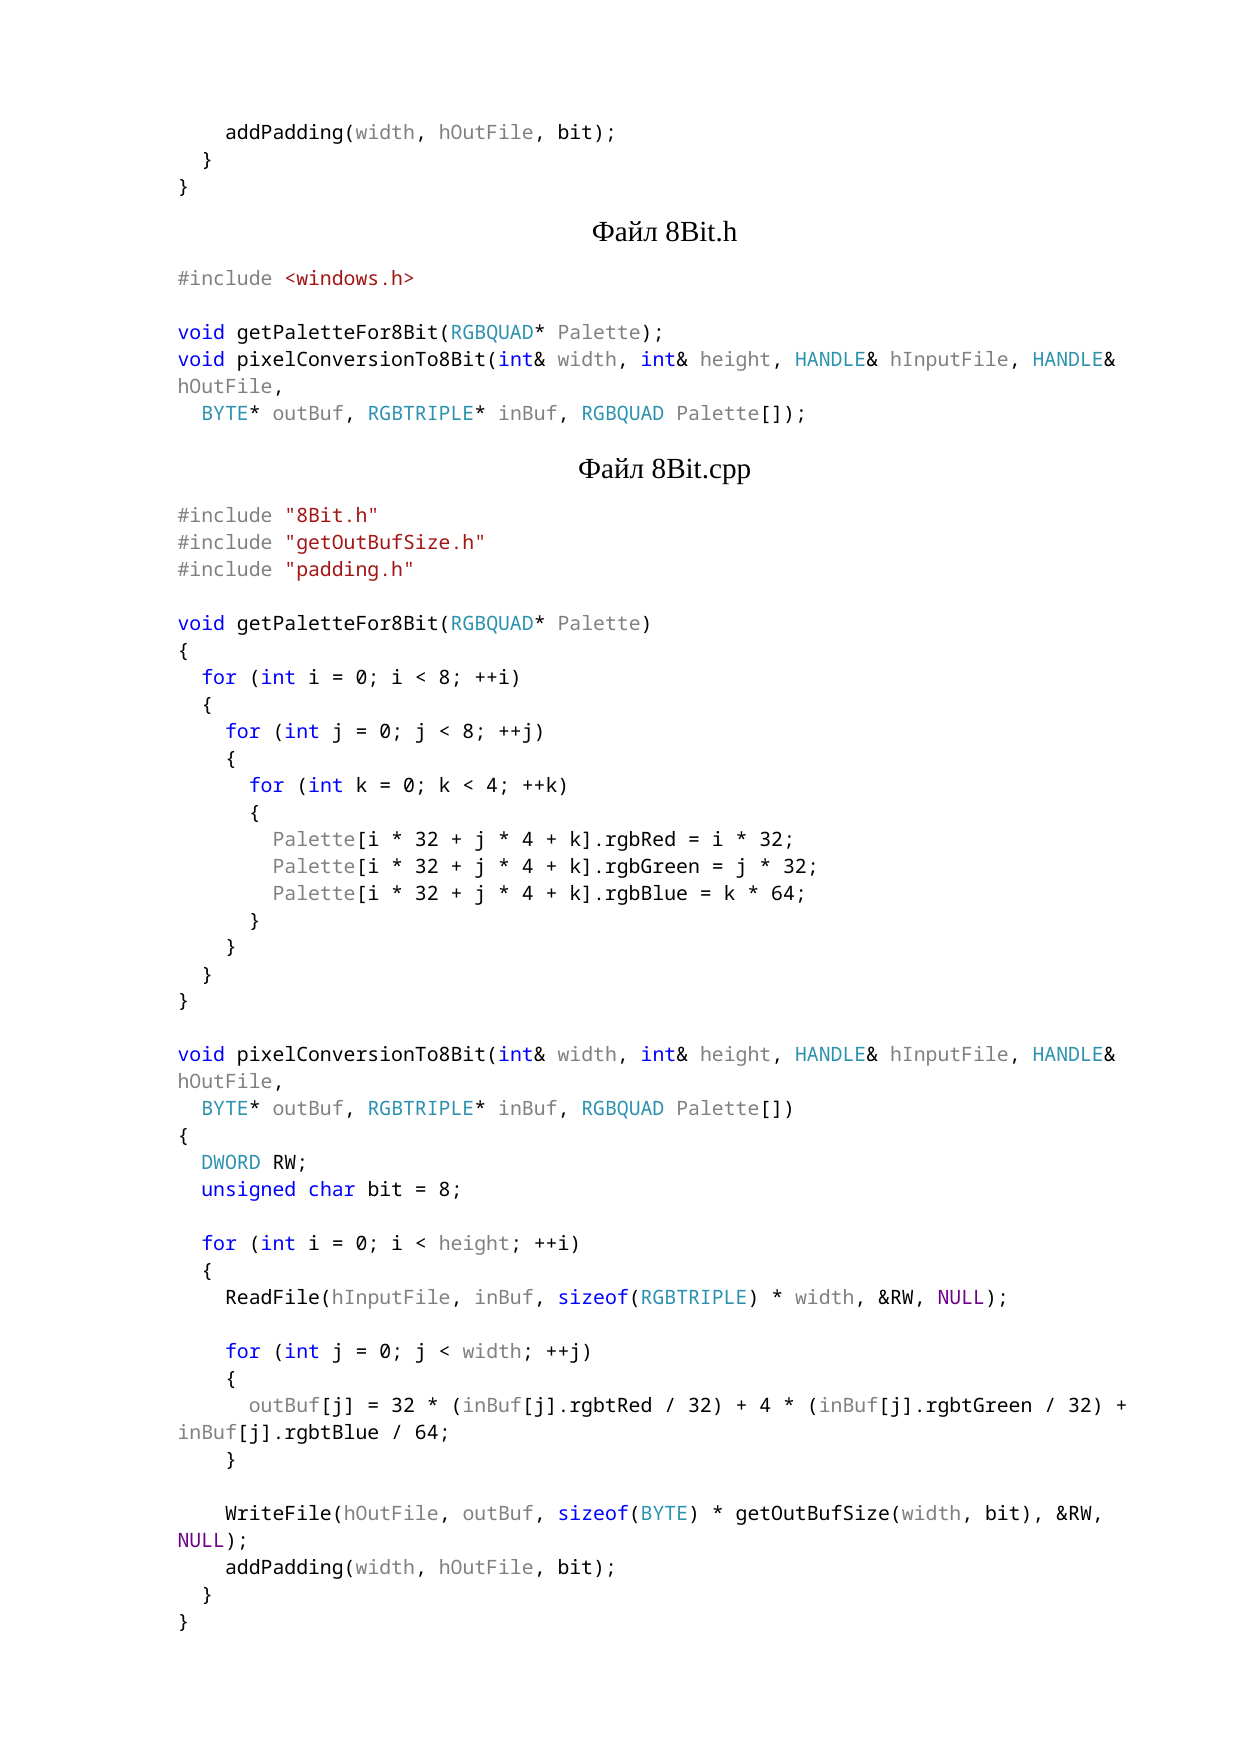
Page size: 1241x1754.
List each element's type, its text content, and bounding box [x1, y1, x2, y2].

text { [177, 1364, 1152, 1391]
text for (int j = 0; j < width; ++j) [177, 1337, 1152, 1364]
text DWORD RW; [177, 1149, 1152, 1176]
text Palette[i * 32 + j * 4 + k].rgbBlue = k * 64; [177, 879, 1152, 906]
text void getPaletteFor8Bit(RGBQUAD* Palette); [177, 318, 1152, 345]
text } [177, 960, 1152, 987]
text } [177, 933, 1152, 960]
text { [177, 690, 1152, 717]
text } [177, 1607, 1152, 1634]
text } [177, 1580, 1152, 1607]
text Файл 8Bit.cpp [177, 451, 1152, 484]
text } [177, 145, 1152, 172]
text #include "padding.h" [177, 555, 1152, 582]
text } [177, 987, 1152, 1014]
text } [177, 1445, 1152, 1472]
text void pixelConversionTo8Bit(int& width, int& height, HANDLE& hInputFile, HANDLE& hOutFile, [177, 1041, 1152, 1095]
text outBuf[j] = 32 * (inBuf[j].rgbtRed / 32) + 4 * (inBuf[j].rgbtGreen / 32) + inBuf[j].rgbtBlue / 64; [177, 1391, 1152, 1445]
text { [177, 798, 1152, 825]
text Файл 8Bit.h [177, 214, 1152, 247]
text } [177, 906, 1152, 933]
text { [177, 1122, 1152, 1149]
text ReadFile(hInputFile, inBuf, sizeof(RGBTRIPLE) * width, &RW, NULL); [177, 1283, 1152, 1311]
text for (int k = 0; k < 4; ++k) [177, 771, 1152, 798]
text Palette[i * 32 + j * 4 + k].rgbGreen = j * 32; [177, 852, 1152, 879]
text addPadding(width, hOutFile, bit); [177, 1553, 1152, 1580]
text unsigned char bit = 8; [177, 1176, 1152, 1203]
text { [177, 636, 1152, 663]
text { [177, 1257, 1152, 1283]
text BYTE* outBuf, RGBTRIPLE* inBuf, RGBQUAD Palette[]) [177, 1095, 1152, 1122]
text #include "8Bit.h" [177, 501, 1152, 528]
text { [177, 744, 1152, 771]
text addPadding(width, hOutFile, bit); [177, 118, 1152, 145]
text void pixelConversionTo8Bit(int& width, int& height, HANDLE& hInputFile, HANDLE& hOutFile, [177, 345, 1152, 399]
text BYTE* outBuf, RGBTRIPLE* inBuf, RGBQUAD Palette[]); [177, 399, 1152, 426]
text for (int i = 0; i < 8; ++i) [177, 663, 1152, 690]
text void getPaletteFor8Bit(RGBQUAD* Palette) [177, 609, 1152, 636]
text #include "getOutBufSize.h" [177, 528, 1152, 555]
text Palette[i * 32 + j * 4 + k].rgbRed = i * 32; [177, 825, 1152, 852]
text } [177, 172, 1152, 199]
text for (int i = 0; i < height; ++i) [177, 1229, 1152, 1257]
text #include <windows.h> [177, 264, 1152, 291]
text WriteFile(hOutFile, outBuf, sizeof(BYTE) * getOutBufSize(width, bit), &RW, NULL); [177, 1499, 1152, 1553]
text for (int j = 0; j < 8; ++j) [177, 717, 1152, 744]
